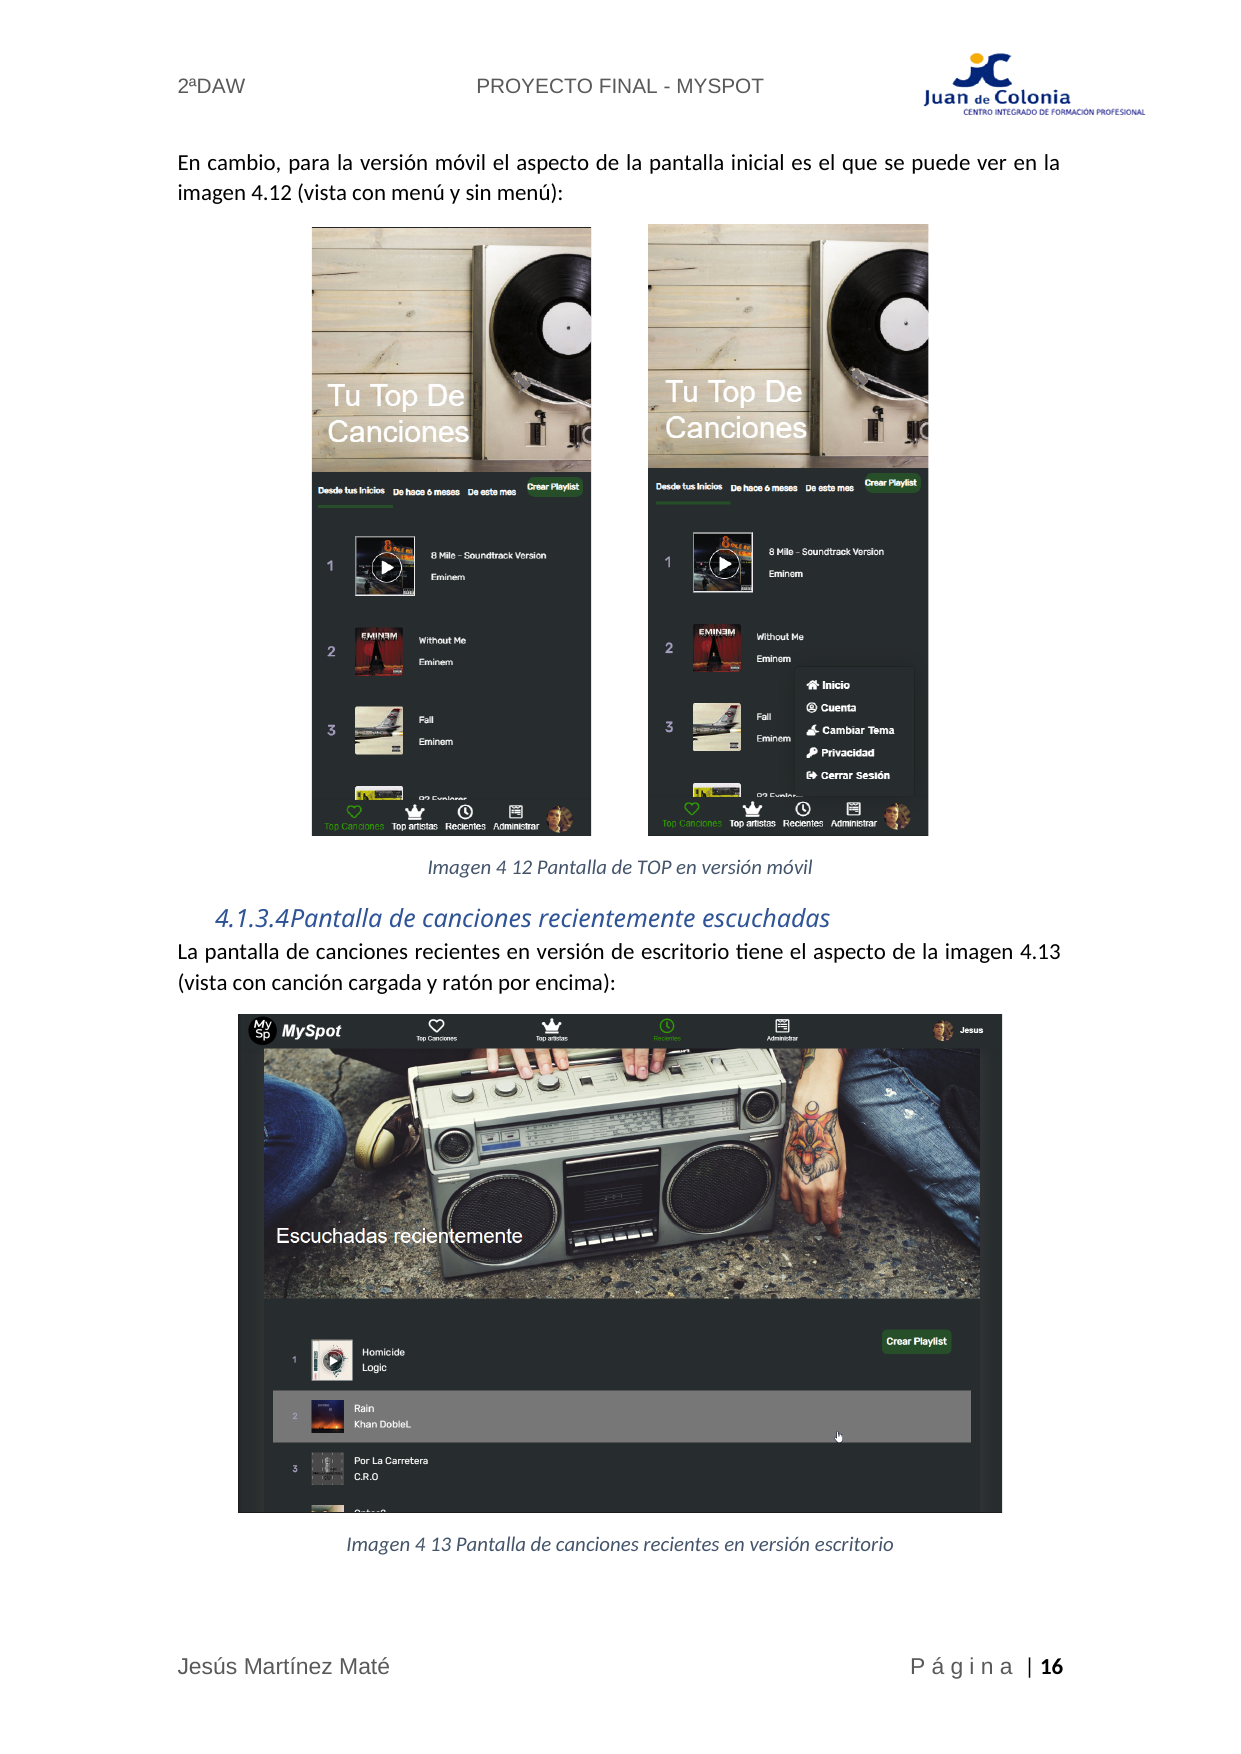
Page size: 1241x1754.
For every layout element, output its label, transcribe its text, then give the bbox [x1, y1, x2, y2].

subtitle Pantalla de canciones recientemente escuchadas [215, 901, 1063, 935]
text Imagen 4 12 Pantalla de TOP en versión móvil [177, 854, 1063, 880]
picture [311, 227, 592, 836]
text Imagen 4 13 Pantalla de canciones recientes en versión escritorio [177, 1531, 1063, 1557]
picture [916, 46, 1154, 119]
picture [238, 1014, 1003, 1513]
text En cambio, para la versión móvil el aspecto de la pantalla inicial es el que se puede ver en la imagen 4.12 (vista con menú y sin menú): [177, 148, 1063, 206]
text La pantalla de canciones recientes en versión de escritorio tiene el aspecto de la imagen 4.13 (vista con canción cargada y ratón por encima): [177, 937, 1063, 996]
picture [648, 224, 929, 836]
